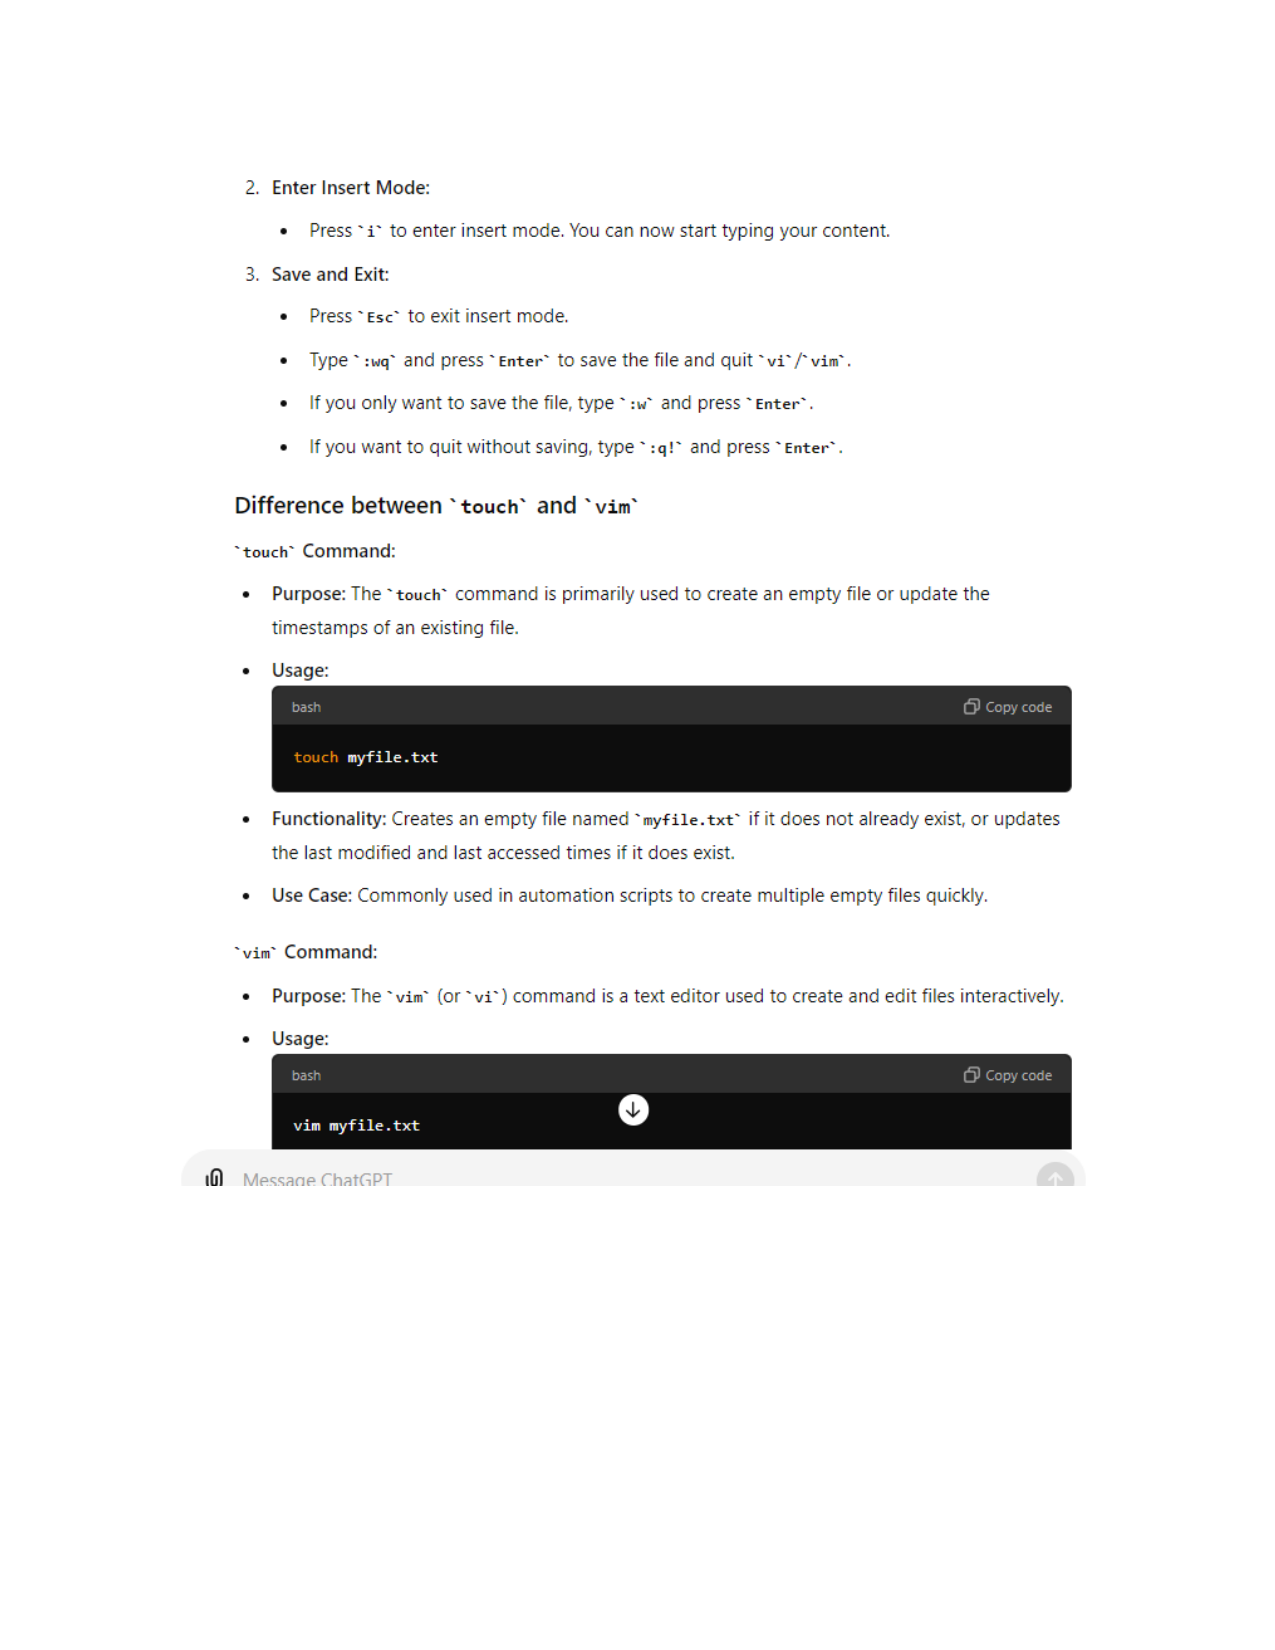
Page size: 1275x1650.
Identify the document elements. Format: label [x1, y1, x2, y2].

picture [150, 150, 1125, 1186]
